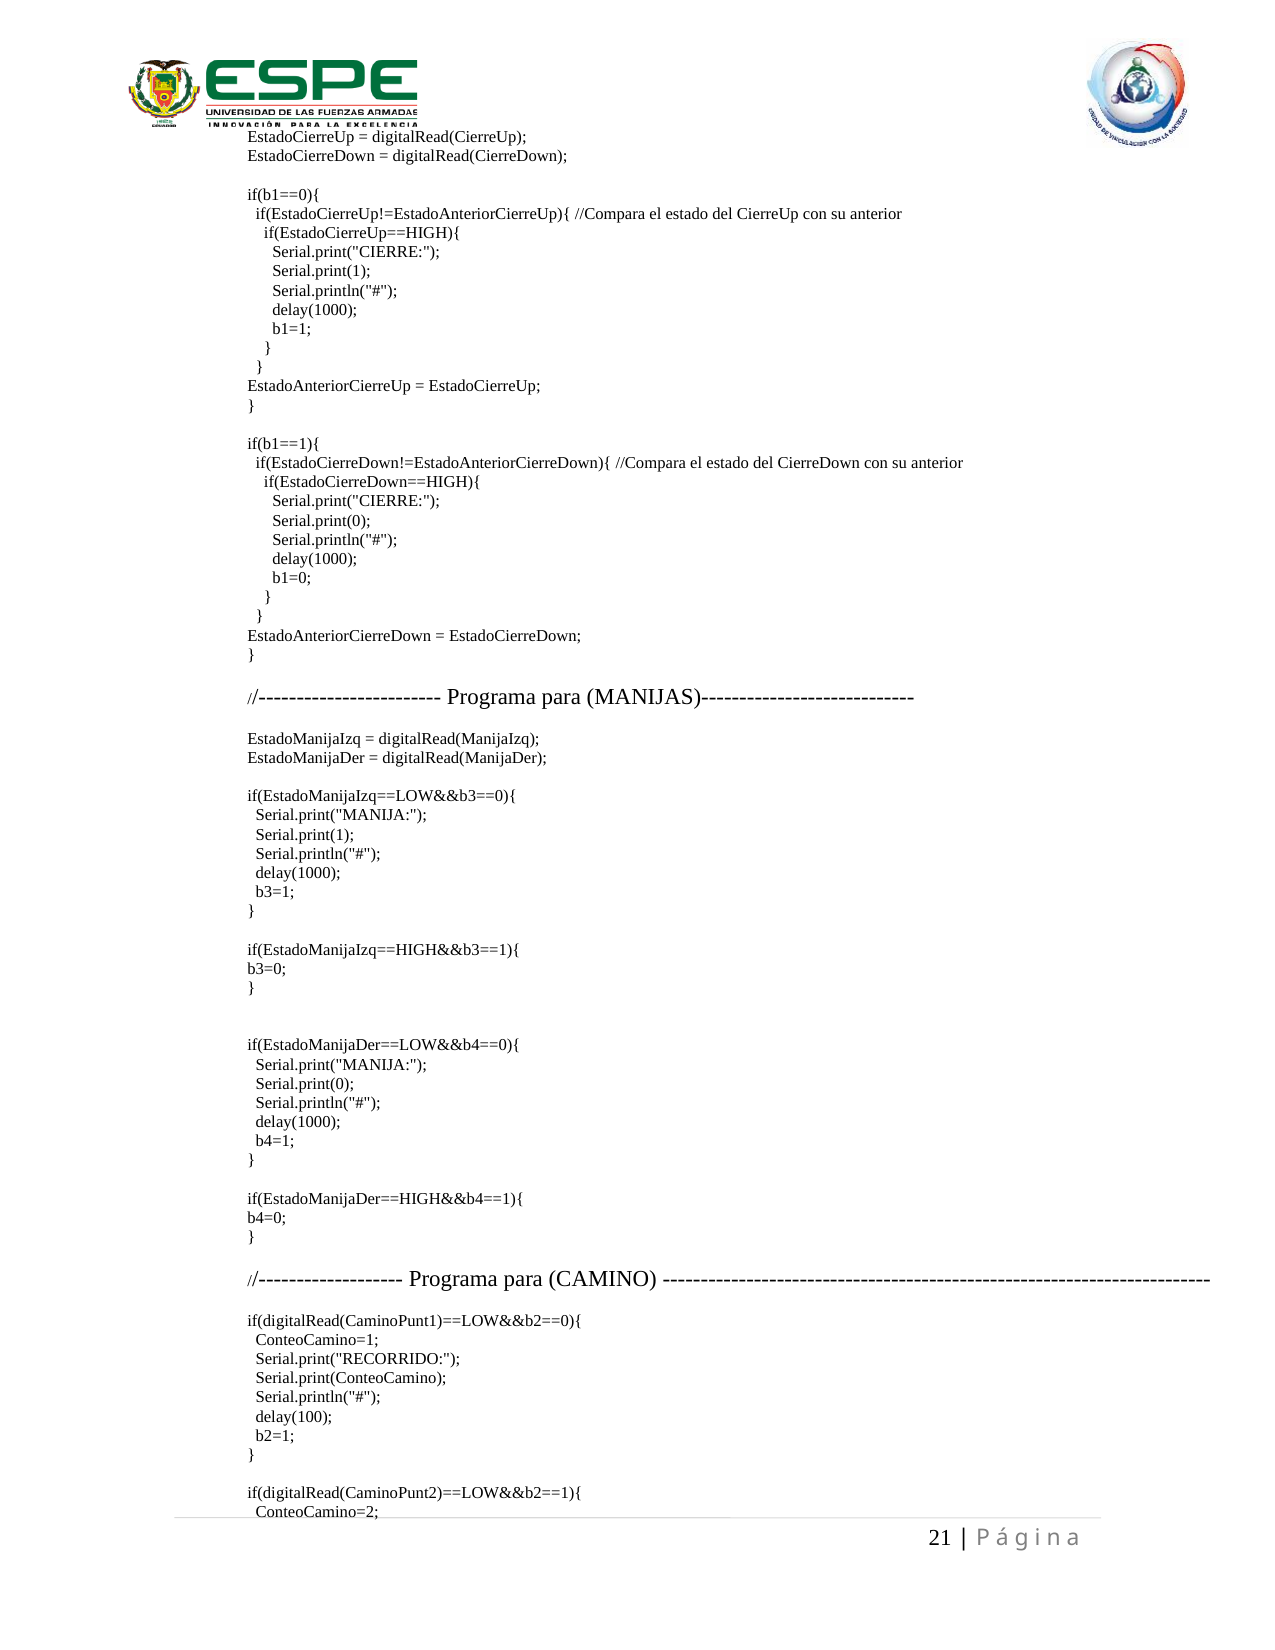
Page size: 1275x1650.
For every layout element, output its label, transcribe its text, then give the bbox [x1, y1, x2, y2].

text Serial.print(0); [247, 510, 1250, 529]
text if(EstadoManijaIzq==HIGH&&b3==1){ [247, 939, 1250, 958]
text } [247, 978, 1250, 997]
text b3=1; [247, 882, 1250, 901]
text ConteoCamino=1; [247, 1330, 1250, 1349]
text if(EstadoManijaIzq==LOW&&b3==0){ [247, 786, 1250, 805]
text } [247, 1445, 1250, 1464]
text //------------------- Programa para (CAMINO) ------------------------------------------------------------------------ [247, 1265, 1250, 1291]
text EstadoCierreDown = digitalRead(CierreDown); [247, 146, 1250, 165]
text Serial.println("#"); [247, 1093, 1250, 1112]
text //------------------------ Programa para (MANIJAS)---------------------------- [247, 683, 1250, 709]
text if(EstadoCierreUp!=EstadoAnteriorCierreUp){ //Compara el estado del CierreUp con su anterior [247, 204, 1250, 223]
text } [247, 395, 1250, 414]
text if(EstadoCierreDown==HIGH){ [247, 472, 1250, 491]
text b4=1; [247, 1131, 1250, 1150]
text if(b1==1){ [247, 434, 1250, 453]
text if(digitalRead(CaminoPunt1)==LOW&&b2==0){ [247, 1311, 1250, 1330]
text Serial.print("CIERRE:"); [247, 242, 1250, 261]
text b3=0; [247, 958, 1250, 978]
text EstadoAnteriorCierreUp = EstadoCierreUp; [247, 376, 1250, 395]
text delay(1000); [247, 1112, 1250, 1131]
text EstadoCierreUp = digitalRead(CierreUp); [247, 127, 1250, 146]
text } [247, 1150, 1250, 1169]
text Serial.println("#"); [247, 280, 1250, 299]
picture [1086, 38, 1190, 127]
text } [247, 901, 1250, 920]
text } [247, 644, 1250, 664]
text delay(1000); [247, 299, 1250, 319]
text Serial.print(1); [247, 261, 1250, 280]
text if(EstadoManijaDer==LOW&&b4==0){ [247, 1035, 1250, 1054]
text EstadoManijaDer = digitalRead(ManijaDer); [247, 748, 1250, 767]
text b4=0; [247, 1208, 1250, 1227]
text Serial.print("CIERRE:"); [247, 491, 1250, 510]
text if(b1==0){ [247, 184, 1250, 204]
text delay(1000); [247, 863, 1250, 882]
text ConteoCamino=2; [247, 1502, 1250, 1521]
text if(digitalRead(CaminoPunt2)==LOW&&b2==1){ [247, 1483, 1250, 1502]
text } [247, 1227, 1250, 1246]
text Serial.print("MANIJA:"); [247, 1054, 1250, 1073]
text } [247, 606, 1250, 625]
text delay(1000); [247, 549, 1250, 568]
text EstadoAnteriorCierreDown = EstadoCierreDown; [247, 625, 1250, 644]
text Serial.print("MANIJA:"); [247, 805, 1250, 824]
text } [247, 357, 1250, 376]
text Serial.println("#"); [247, 843, 1250, 863]
text Serial.println("#"); [247, 1387, 1250, 1406]
text b2=1; [247, 1426, 1250, 1445]
picture [128, 60, 418, 127]
text Serial.print(0); [247, 1073, 1250, 1093]
text Serial.print(1); [247, 824, 1250, 843]
text } [247, 587, 1250, 606]
text if(EstadoCierreUp==HIGH){ [247, 223, 1250, 242]
text b1=1; [247, 319, 1250, 338]
text Serial.print("RECORRIDO:"); [247, 1349, 1250, 1368]
text Serial.print(ConteoCamino); [247, 1368, 1250, 1387]
text } [247, 338, 1250, 357]
text if(EstadoManijaDer==HIGH&&b4==1){ [247, 1188, 1250, 1208]
text b1=0; [247, 568, 1250, 587]
text EstadoManijaIzq = digitalRead(ManijaIzq); [247, 728, 1250, 748]
text Serial.println("#"); [247, 529, 1250, 549]
text if(EstadoCierreDown!=EstadoAnteriorCierreDown){ //Compara el estado del CierreDown con su anterior [247, 453, 1250, 472]
text delay(100); [247, 1406, 1250, 1426]
